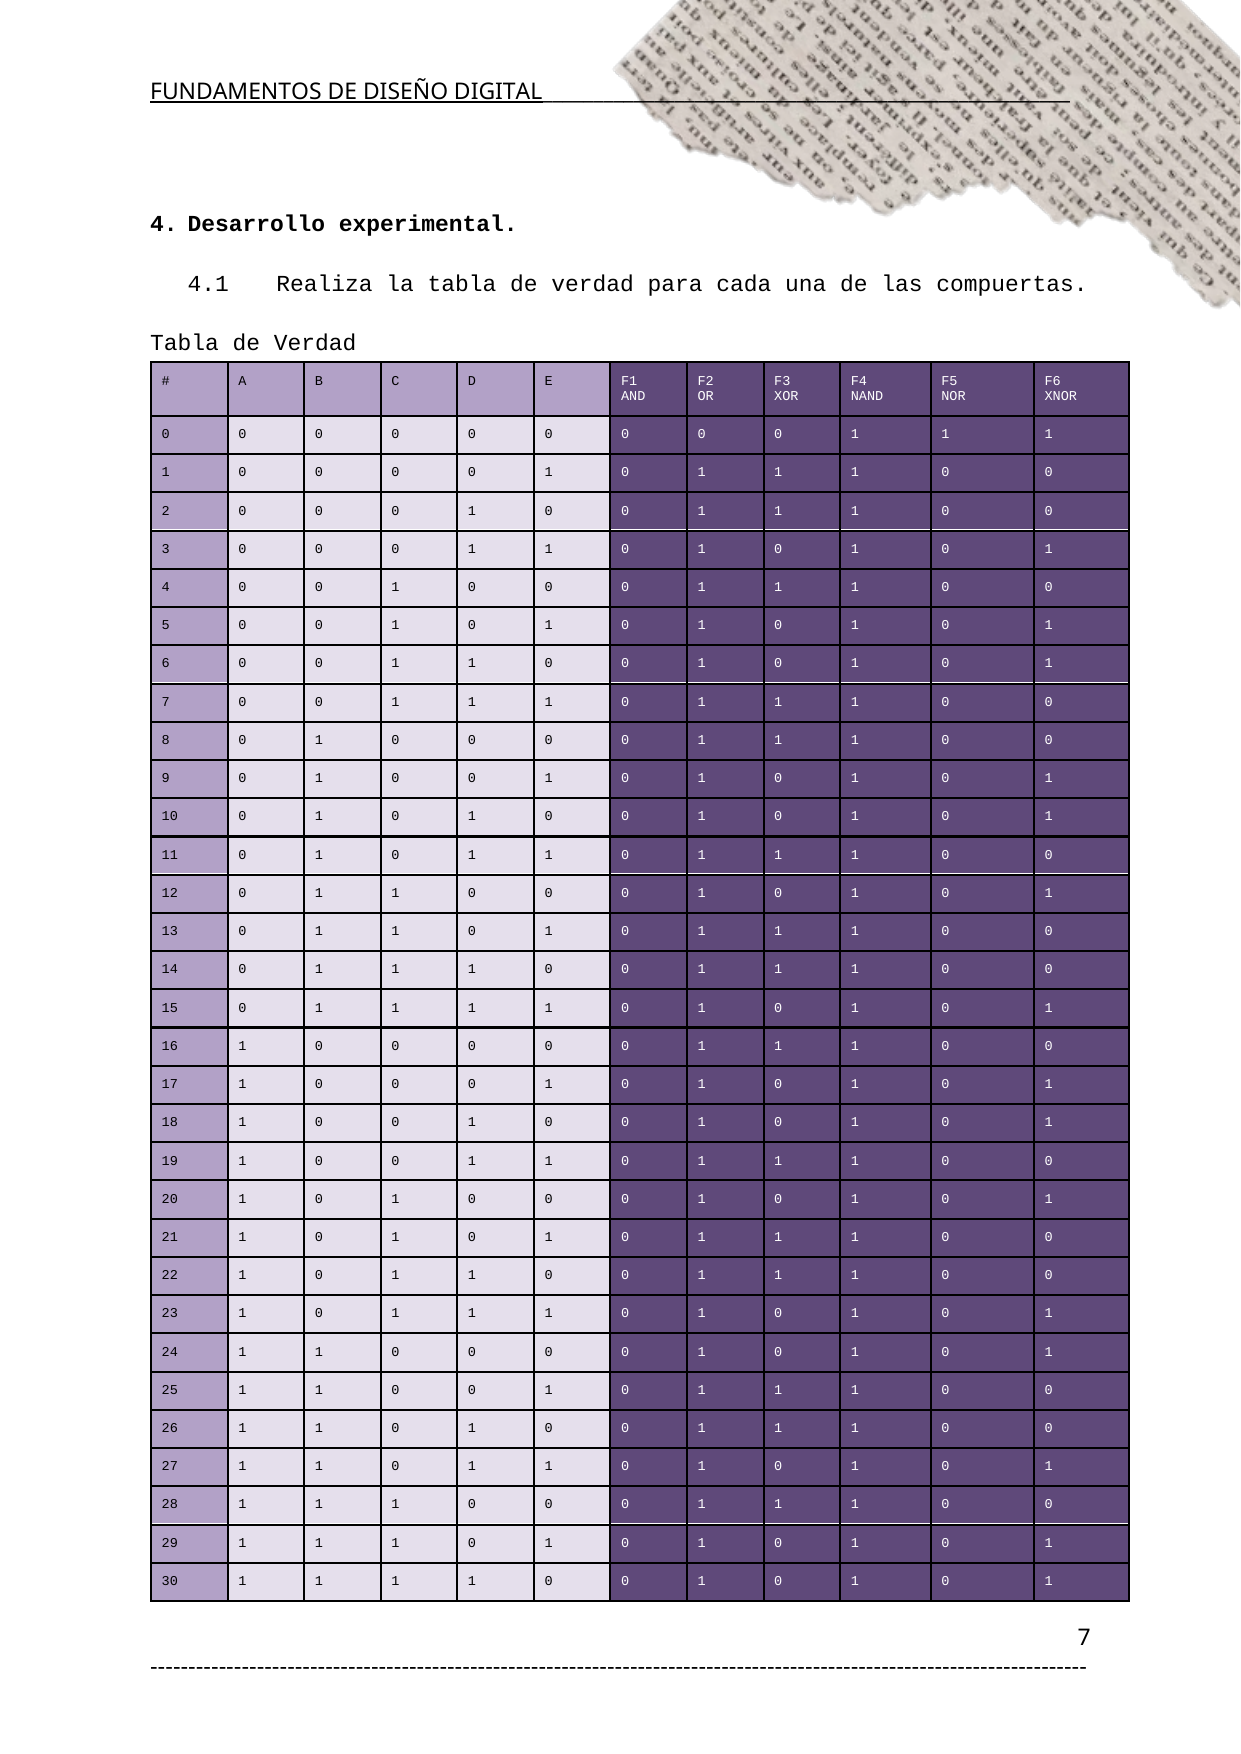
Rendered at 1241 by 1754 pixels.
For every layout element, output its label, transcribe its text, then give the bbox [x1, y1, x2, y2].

table_cell 1 [765, 1029, 839, 1065]
table_cell 0 [382, 761, 456, 797]
table_cell 0 [229, 532, 303, 568]
table_cell 0 [932, 1487, 1033, 1523]
table_cell 0 [611, 1296, 686, 1332]
table_cell 1 [458, 952, 533, 988]
table_cell 1 [382, 1526, 456, 1562]
table_cell 1 [1035, 1105, 1128, 1141]
table_cell 0 [611, 876, 686, 912]
table_cell 0 [1035, 685, 1128, 721]
table_cell 1 [841, 799, 930, 835]
table_cell 0 [382, 1334, 456, 1371]
table_cell 1 [841, 1449, 930, 1485]
table_cell 13 [152, 914, 227, 950]
table_header F1 AND [611, 363, 686, 415]
table_cell 1 [688, 838, 763, 873]
table_cell 0 [932, 1526, 1033, 1562]
table_cell 1 [382, 646, 456, 682]
table_cell 0 [305, 493, 380, 529]
table_cell 1 [535, 1373, 609, 1409]
table_cell 22 [152, 1258, 227, 1294]
table_cell 1 [841, 417, 930, 453]
table_cell 0 [765, 532, 839, 568]
table_cell 1 [305, 914, 380, 950]
table_cell 0 [611, 1334, 686, 1371]
table_cell 1 [305, 761, 380, 797]
table_cell 1 [1035, 1526, 1128, 1562]
table_cell 1 [458, 493, 533, 529]
table_cell 0 [535, 646, 609, 682]
table_cell 0 [535, 1334, 609, 1371]
table_cell 1 [765, 1143, 839, 1179]
table_cell 1 [688, 1029, 763, 1065]
table_cell 9 [152, 761, 227, 797]
table_cell 0 [535, 1029, 609, 1065]
table_cell 0 [611, 914, 686, 950]
table_header F3 XOR [765, 363, 839, 415]
table_cell 4 [152, 570, 227, 606]
table_cell 1 [841, 876, 930, 912]
table_cell 1 [535, 532, 609, 568]
table_cell 1 [458, 838, 533, 873]
table_cell 1 [305, 1334, 380, 1371]
table_cell 0 [611, 1564, 686, 1600]
table_cell 0 [305, 1105, 380, 1141]
table_cell 1 [535, 761, 609, 797]
list Realiza la tabla de verdad para cada una de las compuertas. [187, 272, 1090, 298]
table_cell 0 [152, 417, 227, 453]
table_cell 0 [458, 417, 533, 453]
table_cell 0 [1035, 570, 1128, 606]
table_cell 0 [229, 646, 303, 682]
table_cell 0 [932, 1411, 1033, 1447]
table_cell 1 [535, 1296, 609, 1332]
table_cell 0 [305, 1067, 380, 1103]
table_cell 0 [458, 1181, 533, 1218]
table_cell 0 [458, 1067, 533, 1103]
table_cell 1 [382, 1258, 456, 1294]
table_cell 1 [229, 1373, 303, 1409]
table_cell 0 [611, 455, 686, 491]
table_cell 0 [611, 608, 686, 644]
table_cell 0 [765, 799, 839, 835]
table_cell 1 [688, 1449, 763, 1485]
table_cell 0 [932, 1105, 1033, 1141]
table_cell 1 [688, 799, 763, 835]
table_cell 14 [152, 952, 227, 988]
table_cell 0 [382, 723, 456, 759]
table_cell 0 [932, 570, 1033, 606]
table_cell 1 [688, 761, 763, 797]
table_cell 27 [152, 1449, 227, 1485]
table_cell 1 [1035, 608, 1128, 644]
table_cell 0 [229, 914, 303, 950]
table_cell 0 [765, 1449, 839, 1485]
table_cell 1 [688, 455, 763, 491]
table_cell 1 [1035, 1296, 1128, 1332]
table_cell 1 [688, 1296, 763, 1332]
table_cell 29 [152, 1526, 227, 1562]
table_header F5 NOR [932, 363, 1033, 415]
table_cell 19 [152, 1143, 227, 1179]
table_cell 0 [932, 1143, 1033, 1179]
table_cell 1 [305, 1449, 380, 1485]
table_cell 1 [765, 493, 839, 529]
table_cell 1 [305, 876, 380, 912]
table_cell 1 [765, 570, 839, 606]
table_cell 1 [305, 1411, 380, 1447]
table_cell 0 [1035, 952, 1128, 988]
table_cell 0 [765, 1296, 839, 1332]
table_cell 1 [229, 1411, 303, 1447]
table_cell 1 [305, 1564, 380, 1600]
table_cell 0 [611, 838, 686, 873]
table_cell 1 [305, 1526, 380, 1562]
table_cell 0 [229, 838, 303, 873]
table_cell 0 [458, 914, 533, 950]
table_cell 16 [152, 1029, 227, 1065]
table_cell 0 [305, 1181, 380, 1218]
table_cell 1 [688, 493, 763, 529]
table_cell 1 [841, 608, 930, 644]
table_cell 0 [611, 1411, 686, 1447]
table_cell 5 [152, 608, 227, 644]
table_cell 1 [688, 1373, 763, 1409]
table_cell 0 [229, 952, 303, 988]
table_cell 1 [535, 1526, 609, 1562]
table_cell 0 [382, 455, 456, 491]
table_cell 0 [932, 532, 1033, 568]
table_cell 1 [841, 493, 930, 529]
table_cell 0 [382, 1029, 456, 1065]
table_cell 1 [688, 1143, 763, 1179]
table_cell 1 [1035, 1449, 1128, 1485]
table_cell 0 [932, 876, 1033, 912]
table_cell 0 [458, 1029, 533, 1065]
table_cell 1 [382, 685, 456, 721]
table_cell 0 [535, 1181, 609, 1218]
table_cell 0 [932, 914, 1033, 950]
table_cell 1 [765, 1411, 839, 1447]
table_cell 1 [535, 1220, 609, 1256]
list Desarrollo experimental. [150, 209, 1090, 238]
table_cell 1 [841, 761, 930, 797]
table_cell 0 [458, 1220, 533, 1256]
table_cell 0 [611, 1067, 686, 1103]
table_cell 1 [458, 532, 533, 568]
table_cell 0 [765, 417, 839, 453]
table_cell 1 [229, 1143, 303, 1179]
table_cell 1 [229, 1258, 303, 1294]
table_header A [229, 363, 303, 415]
table_cell 1 [765, 1373, 839, 1409]
table_cell 1 [841, 685, 930, 721]
table_cell 1 [382, 1181, 456, 1218]
table_cell 0 [932, 493, 1033, 529]
table_cell 15 [152, 990, 227, 1026]
table_cell 0 [382, 838, 456, 873]
table_cell 0 [611, 761, 686, 797]
table_cell 1 [382, 1296, 456, 1332]
table_cell 3 [152, 532, 227, 568]
table_cell 1 [688, 1334, 763, 1371]
table_cell 0 [1035, 1373, 1128, 1409]
table_cell 1 [688, 1411, 763, 1447]
table_cell 0 [229, 608, 303, 644]
table_cell 1 [458, 1296, 533, 1332]
table_cell 0 [535, 570, 609, 606]
table_cell 0 [229, 570, 303, 606]
table_cell 1 [382, 1487, 456, 1523]
table_cell 1 [841, 532, 930, 568]
table_cell 0 [688, 417, 763, 453]
table_cell 1 [841, 990, 930, 1026]
table_cell 0 [611, 1143, 686, 1179]
table_cell 26 [152, 1411, 227, 1447]
table_cell 1 [1035, 1067, 1128, 1103]
table_cell 1 [305, 1373, 380, 1409]
table_cell 0 [1035, 1487, 1128, 1523]
table_cell 0 [611, 952, 686, 988]
table_cell 0 [932, 838, 1033, 873]
table_cell 0 [1035, 723, 1128, 759]
table_cell 17 [152, 1067, 227, 1103]
table_cell 0 [932, 761, 1033, 797]
table_cell 1 [1035, 1564, 1128, 1600]
table_cell 1 [229, 1449, 303, 1485]
table_cell 0 [305, 455, 380, 491]
table_cell 0 [305, 1220, 380, 1256]
table_cell 0 [932, 990, 1033, 1026]
table_cell 0 [932, 646, 1033, 682]
table_cell 0 [932, 455, 1033, 491]
table_header F2 OR [688, 363, 763, 415]
table_cell 1 [932, 417, 1033, 453]
table_cell 0 [535, 1258, 609, 1294]
table_cell 1 [765, 1220, 839, 1256]
table_cell 0 [932, 952, 1033, 988]
table_cell 1 [458, 1258, 533, 1294]
table_cell 0 [458, 608, 533, 644]
table_cell 0 [765, 1067, 839, 1103]
table_cell 1 [688, 1258, 763, 1294]
table_cell 1 [535, 914, 609, 950]
table_cell 0 [932, 1258, 1033, 1294]
table_cell 1 [229, 1296, 303, 1332]
table_cell 0 [932, 608, 1033, 644]
table_cell 1 [688, 914, 763, 950]
table_cell 1 [382, 876, 456, 912]
table_cell 0 [305, 1258, 380, 1294]
table_cell 1 [841, 570, 930, 606]
table_cell 1 [382, 1564, 456, 1600]
table_cell 1 [305, 952, 380, 988]
table_cell 0 [1035, 1411, 1128, 1447]
table_header C [382, 363, 456, 415]
table_cell 1 [841, 838, 930, 873]
table_cell 0 [611, 1526, 686, 1562]
table_cell 0 [458, 1373, 533, 1409]
table_cell 0 [932, 1067, 1033, 1103]
table_cell 1 [688, 570, 763, 606]
table_cell 1 [382, 1220, 456, 1256]
table_cell 1 [688, 1526, 763, 1562]
table_cell 1 [1035, 799, 1128, 835]
table_cell 1 [305, 1487, 380, 1523]
table_cell 1 [688, 685, 763, 721]
table_cell 1 [382, 952, 456, 988]
table_cell 0 [611, 1449, 686, 1485]
table_cell 1 [458, 799, 533, 835]
table_cell 0 [765, 608, 839, 644]
table_cell 0 [932, 1296, 1033, 1332]
table_cell 0 [1035, 914, 1128, 950]
table_cell 0 [458, 761, 533, 797]
table_cell 1 [229, 1564, 303, 1600]
table_cell 1 [229, 1181, 303, 1218]
table_cell 1 [841, 1220, 930, 1256]
table_cell 0 [611, 417, 686, 453]
table_cell 1 [841, 1067, 930, 1103]
table_cell 0 [611, 1220, 686, 1256]
table_cell 1 [841, 952, 930, 988]
table_cell 0 [382, 1449, 456, 1485]
table_cell 0 [932, 1181, 1033, 1218]
table_cell 0 [458, 1487, 533, 1523]
table_cell 0 [932, 723, 1033, 759]
table_cell 0 [305, 608, 380, 644]
table_cell 0 [535, 723, 609, 759]
table_cell 1 [382, 914, 456, 950]
table_cell 0 [932, 1564, 1033, 1600]
table_cell 1 [688, 1487, 763, 1523]
table_cell 1 [841, 455, 930, 491]
table_cell 0 [535, 1487, 609, 1523]
table_cell 1 [841, 723, 930, 759]
table_cell 0 [305, 1296, 380, 1332]
table_cell 0 [1035, 1029, 1128, 1065]
table_cell 0 [382, 1373, 456, 1409]
table_cell 0 [305, 1029, 380, 1065]
table_cell 1 [152, 455, 227, 491]
table_cell 0 [305, 570, 380, 606]
table_cell 0 [932, 1373, 1033, 1409]
table_cell 1 [688, 990, 763, 1026]
table_cell 0 [535, 1411, 609, 1447]
table_cell 1 [841, 1029, 930, 1065]
table_cell 1 [688, 646, 763, 682]
table_cell 0 [535, 1105, 609, 1141]
table_cell 1 [765, 838, 839, 873]
table_cell 1 [229, 1105, 303, 1141]
table_cell 1 [535, 685, 609, 721]
table_cell 1 [382, 570, 456, 606]
table_cell 0 [765, 990, 839, 1026]
table_header E [535, 363, 609, 415]
table_cell 1 [458, 1143, 533, 1179]
table_cell 1 [1035, 532, 1128, 568]
table_cell 1 [1035, 876, 1128, 912]
table_cell 0 [229, 990, 303, 1026]
table_cell 0 [535, 799, 609, 835]
table_cell 0 [611, 493, 686, 529]
table_cell 1 [841, 1373, 930, 1409]
table_cell 1 [458, 1105, 533, 1141]
table_cell 0 [1035, 455, 1128, 491]
table_cell 7 [152, 685, 227, 721]
table_cell 8 [152, 723, 227, 759]
table_header # [152, 363, 227, 415]
table_cell 1 [841, 646, 930, 682]
table_cell 1 [305, 799, 380, 835]
table_cell 1 [841, 1296, 930, 1332]
table_cell 6 [152, 646, 227, 682]
table_cell 0 [611, 646, 686, 682]
table_cell 1 [841, 1411, 930, 1447]
table_cell 1 [765, 1487, 839, 1523]
table_cell 21 [152, 1220, 227, 1256]
table_cell 30 [152, 1564, 227, 1600]
table_cell 0 [458, 1526, 533, 1562]
table_cell 0 [305, 532, 380, 568]
table_cell 1 [535, 608, 609, 644]
table_cell 0 [229, 685, 303, 721]
table_cell 1 [305, 723, 380, 759]
table_cell 0 [765, 761, 839, 797]
table_cell 1 [1035, 646, 1128, 682]
table_cell 0 [611, 723, 686, 759]
table_cell 1 [229, 1029, 303, 1065]
table_cell 0 [932, 1220, 1033, 1256]
table_cell 0 [305, 417, 380, 453]
table_cell 1 [688, 532, 763, 568]
table_cell 0 [229, 417, 303, 453]
table_cell 1 [535, 1067, 609, 1103]
table_cell 1 [229, 1526, 303, 1562]
table_cell 1 [1035, 761, 1128, 797]
table_cell 28 [152, 1487, 227, 1523]
table_cell 24 [152, 1334, 227, 1371]
table_cell 0 [932, 685, 1033, 721]
table_cell 0 [458, 570, 533, 606]
table_cell 1 [841, 1258, 930, 1294]
table_cell 0 [932, 1029, 1033, 1065]
table_cell 1 [535, 1143, 609, 1179]
table_cell 0 [611, 1105, 686, 1141]
table_cell 0 [382, 1411, 456, 1447]
table_cell 0 [229, 723, 303, 759]
table_cell 1 [688, 876, 763, 912]
table_cell 0 [1035, 1143, 1128, 1179]
table_cell 11 [152, 838, 227, 873]
table_cell 1 [305, 990, 380, 1026]
table_cell 0 [765, 646, 839, 682]
table_cell 1 [765, 914, 839, 950]
table_cell 1 [688, 952, 763, 988]
table_cell 1 [458, 685, 533, 721]
table_cell 0 [458, 1334, 533, 1371]
table_cell 1 [1035, 1334, 1128, 1371]
table_cell 1 [765, 685, 839, 721]
table_cell 0 [611, 1181, 686, 1218]
table_cell 1 [458, 1411, 533, 1447]
table_cell 0 [611, 799, 686, 835]
table_cell 0 [229, 799, 303, 835]
table_cell 1 [458, 1564, 533, 1600]
table_cell 0 [229, 761, 303, 797]
table_cell 18 [152, 1105, 227, 1141]
table_cell 1 [688, 1105, 763, 1141]
table_cell 10 [152, 799, 227, 835]
table_cell 1 [535, 455, 609, 491]
table_cell 0 [458, 455, 533, 491]
table_cell 0 [382, 532, 456, 568]
table_cell 1 [458, 1449, 533, 1485]
table_cell 0 [535, 1564, 609, 1600]
table_cell 0 [1035, 1220, 1128, 1256]
table_cell 1 [535, 838, 609, 873]
table_cell 1 [841, 1181, 930, 1218]
table_cell 0 [382, 1105, 456, 1141]
table_cell 1 [841, 1334, 930, 1371]
table_cell 0 [382, 417, 456, 453]
table_cell 1 [688, 1220, 763, 1256]
table_cell 1 [535, 990, 609, 1026]
table_cell 1 [229, 1067, 303, 1103]
table_cell 1 [229, 1220, 303, 1256]
table_cell 1 [765, 952, 839, 988]
table_cell 1 [458, 990, 533, 1026]
table_cell 0 [229, 876, 303, 912]
table_cell 1 [1035, 990, 1128, 1026]
table_cell 1 [382, 990, 456, 1026]
table_cell 0 [1035, 838, 1128, 873]
table_cell 1 [305, 838, 380, 873]
table_cell 1 [765, 455, 839, 491]
table_cell 0 [932, 1334, 1033, 1371]
table_cell 1 [765, 723, 839, 759]
table_cell 0 [611, 1487, 686, 1523]
table_cell 0 [229, 455, 303, 491]
table_cell 0 [611, 532, 686, 568]
table_cell 0 [1035, 493, 1128, 529]
table_cell 25 [152, 1373, 227, 1409]
table_cell 0 [765, 1181, 839, 1218]
table_cell 0 [765, 1526, 839, 1562]
table_cell 0 [932, 1449, 1033, 1485]
table_cell 1 [688, 1564, 763, 1600]
table_cell 0 [932, 799, 1033, 835]
table_cell 1 [688, 608, 763, 644]
picture [546, 0, 1241, 806]
table_cell 0 [535, 417, 609, 453]
table_cell 20 [152, 1181, 227, 1218]
table_cell 0 [305, 1143, 380, 1179]
table_cell 1 [382, 608, 456, 644]
table_cell 0 [382, 493, 456, 529]
table_cell 0 [382, 1067, 456, 1103]
table_cell 1 [688, 1181, 763, 1218]
table_cell 0 [611, 1258, 686, 1294]
table_cell 0 [765, 1334, 839, 1371]
table_cell 1 [765, 1258, 839, 1294]
table_cell 0 [535, 952, 609, 988]
table_cell 1 [841, 1564, 930, 1600]
table_cell 0 [611, 685, 686, 721]
table_cell 0 [305, 685, 380, 721]
table_header D [458, 363, 533, 415]
table_cell 1 [688, 723, 763, 759]
table_cell 1 [841, 914, 930, 950]
table_header F6 XNOR [1035, 363, 1128, 415]
table_cell 0 [305, 646, 380, 682]
table_header F4 NAND [841, 363, 930, 415]
table_cell 1 [229, 1487, 303, 1523]
table_cell 12 [152, 876, 227, 912]
table_cell 0 [535, 876, 609, 912]
table_cell 23 [152, 1296, 227, 1332]
table_cell 1 [841, 1105, 930, 1141]
table_cell 2 [152, 493, 227, 529]
table_cell 0 [611, 570, 686, 606]
table_cell 0 [1035, 1258, 1128, 1294]
table_cell 1 [688, 1067, 763, 1103]
table_cell 0 [382, 799, 456, 835]
table_cell 1 [841, 1143, 930, 1179]
table_cell 0 [611, 1373, 686, 1409]
table_cell 1 [458, 646, 533, 682]
table_cell 0 [458, 876, 533, 912]
table_cell 1 [841, 1526, 930, 1562]
table_cell 0 [611, 1029, 686, 1065]
table_cell 0 [765, 1105, 839, 1141]
text Tabla de Verdad [150, 331, 1090, 357]
table_cell 1 [1035, 417, 1128, 453]
table_cell 1 [1035, 1181, 1128, 1218]
table_cell 0 [611, 990, 686, 1026]
table_cell 1 [535, 1449, 609, 1485]
table_cell 1 [841, 1487, 930, 1523]
table_header B [305, 363, 380, 415]
table_cell 0 [382, 1143, 456, 1179]
table_cell 0 [765, 876, 839, 912]
table_cell 0 [765, 1564, 839, 1600]
table_cell 0 [535, 493, 609, 529]
table_cell 0 [229, 493, 303, 529]
table_cell 0 [458, 723, 533, 759]
table_cell 1 [229, 1334, 303, 1371]
